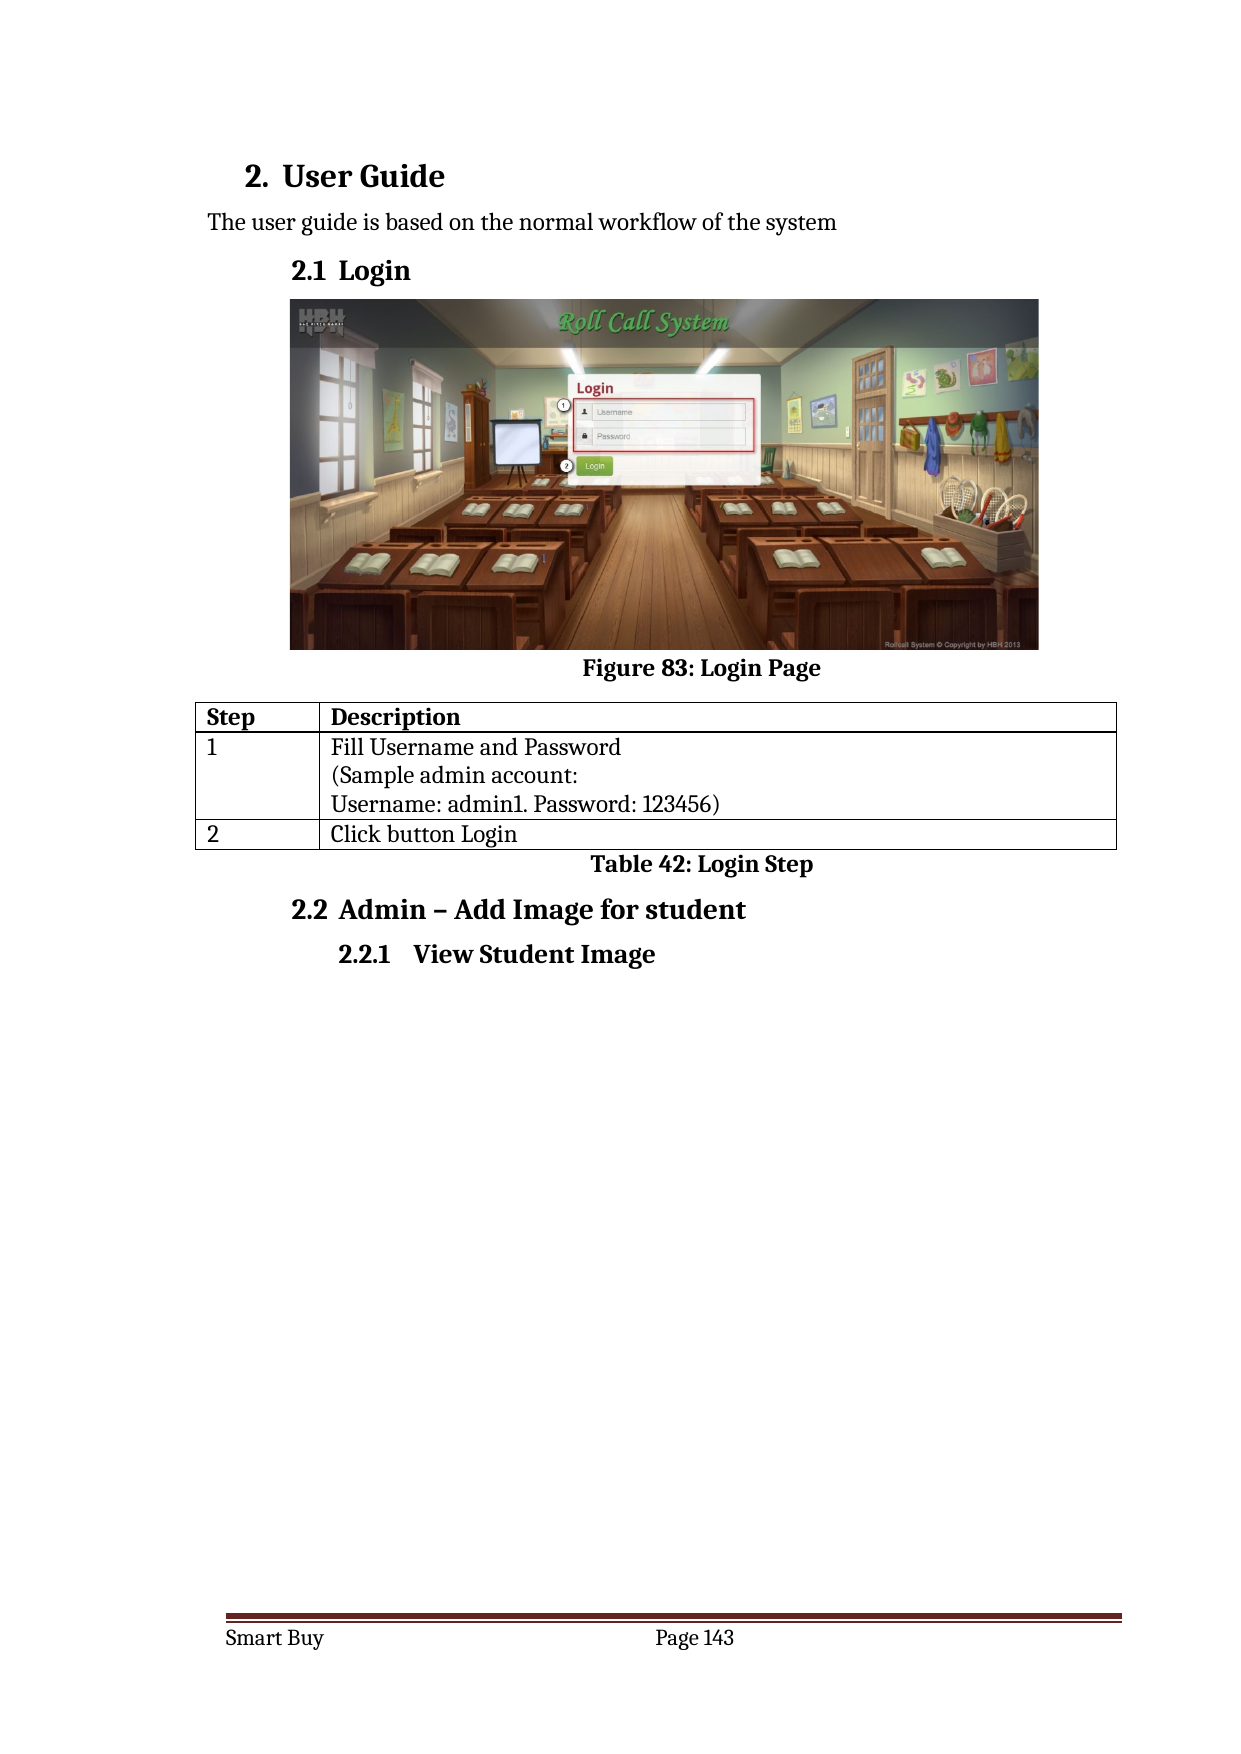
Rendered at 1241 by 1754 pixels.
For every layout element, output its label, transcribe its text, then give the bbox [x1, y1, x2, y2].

subtitle User Guide [244, 157, 1122, 196]
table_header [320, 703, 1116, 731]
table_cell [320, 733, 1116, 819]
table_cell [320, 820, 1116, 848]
text The user guide is based on the normal workflow of the system [207, 208, 1122, 237]
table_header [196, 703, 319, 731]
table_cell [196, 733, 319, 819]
subtitle Admin – Add Image for student [291, 893, 1122, 927]
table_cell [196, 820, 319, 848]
subtitle View Student Image [338, 939, 1122, 970]
subtitle Login [291, 254, 1122, 287]
picture [289, 299, 1039, 650]
